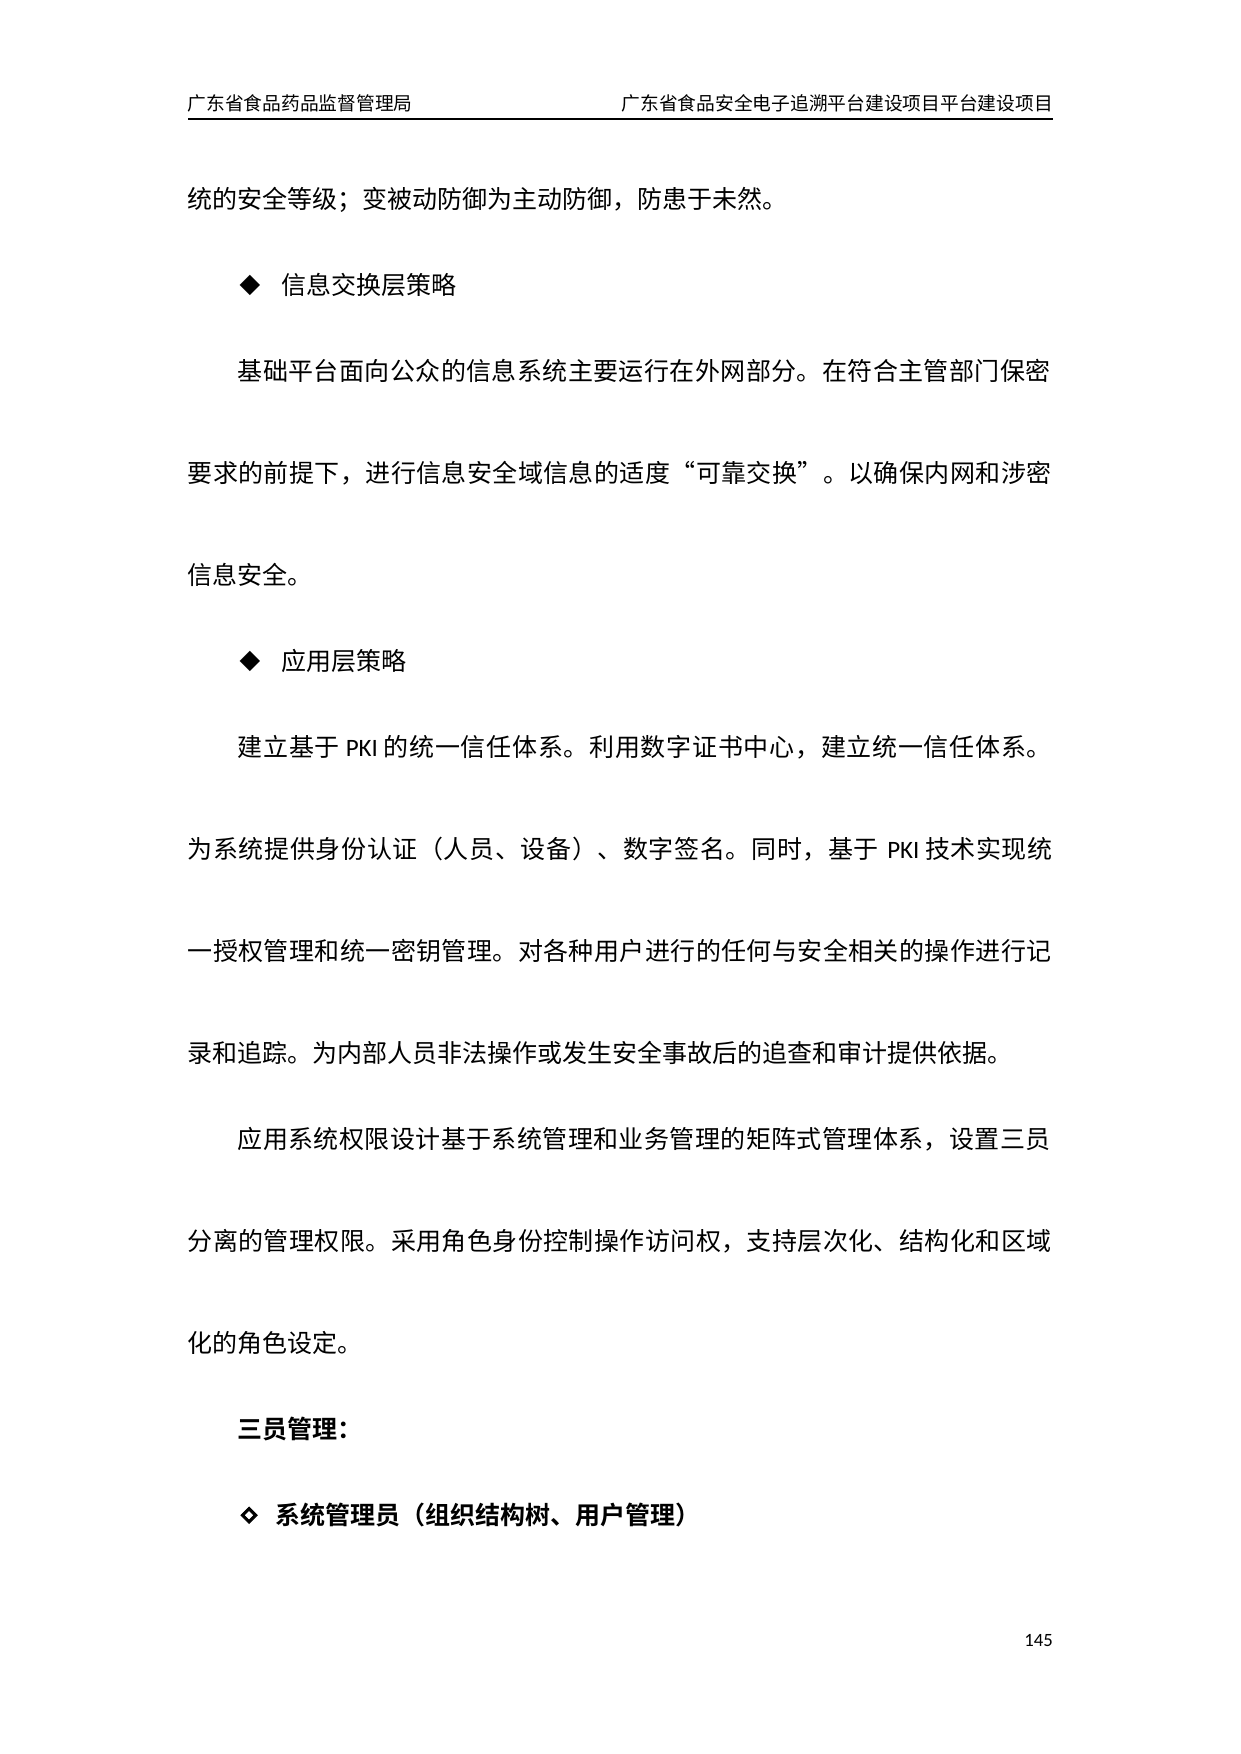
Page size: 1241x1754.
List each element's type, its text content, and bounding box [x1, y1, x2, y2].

text 三员管理： [187, 1393, 1053, 1461]
list 应用层策略 [187, 626, 1053, 694]
list 信息交换层策略 [187, 250, 1053, 318]
text 应用系统权限设计基于系统管理和业务管理的矩阵式管理体系，设置三员分离的管理权限。采用角色身份控制操作访问权，支持层次化、结构化和区域化的角色设定。 [187, 1103, 1053, 1375]
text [187, 164, 1053, 232]
text 建立基于PKI的统一信任体系。利用数字证书中心，建立统一信任体系。为系统提供身份认证（人员、设备）、数字签名。同时，基于PKI技术实现统一授权管理和统一密钥管理。对各种用户进行的任何与安全相关的操作进行记录和追踪。为内部人员非法操作或发生安全事故后的追查和审计提供依据。 [187, 712, 1053, 1085]
list 系统管理员（组织结构树、用户管理） [187, 1479, 1053, 1547]
text 基础平台面向公众的信息系统主要运行在外网部分。在符合主管部门保密要求的前提下，进行信息安全域信息的适度“可靠交换”。以确保内网和涉密信息安全。 [187, 336, 1053, 608]
